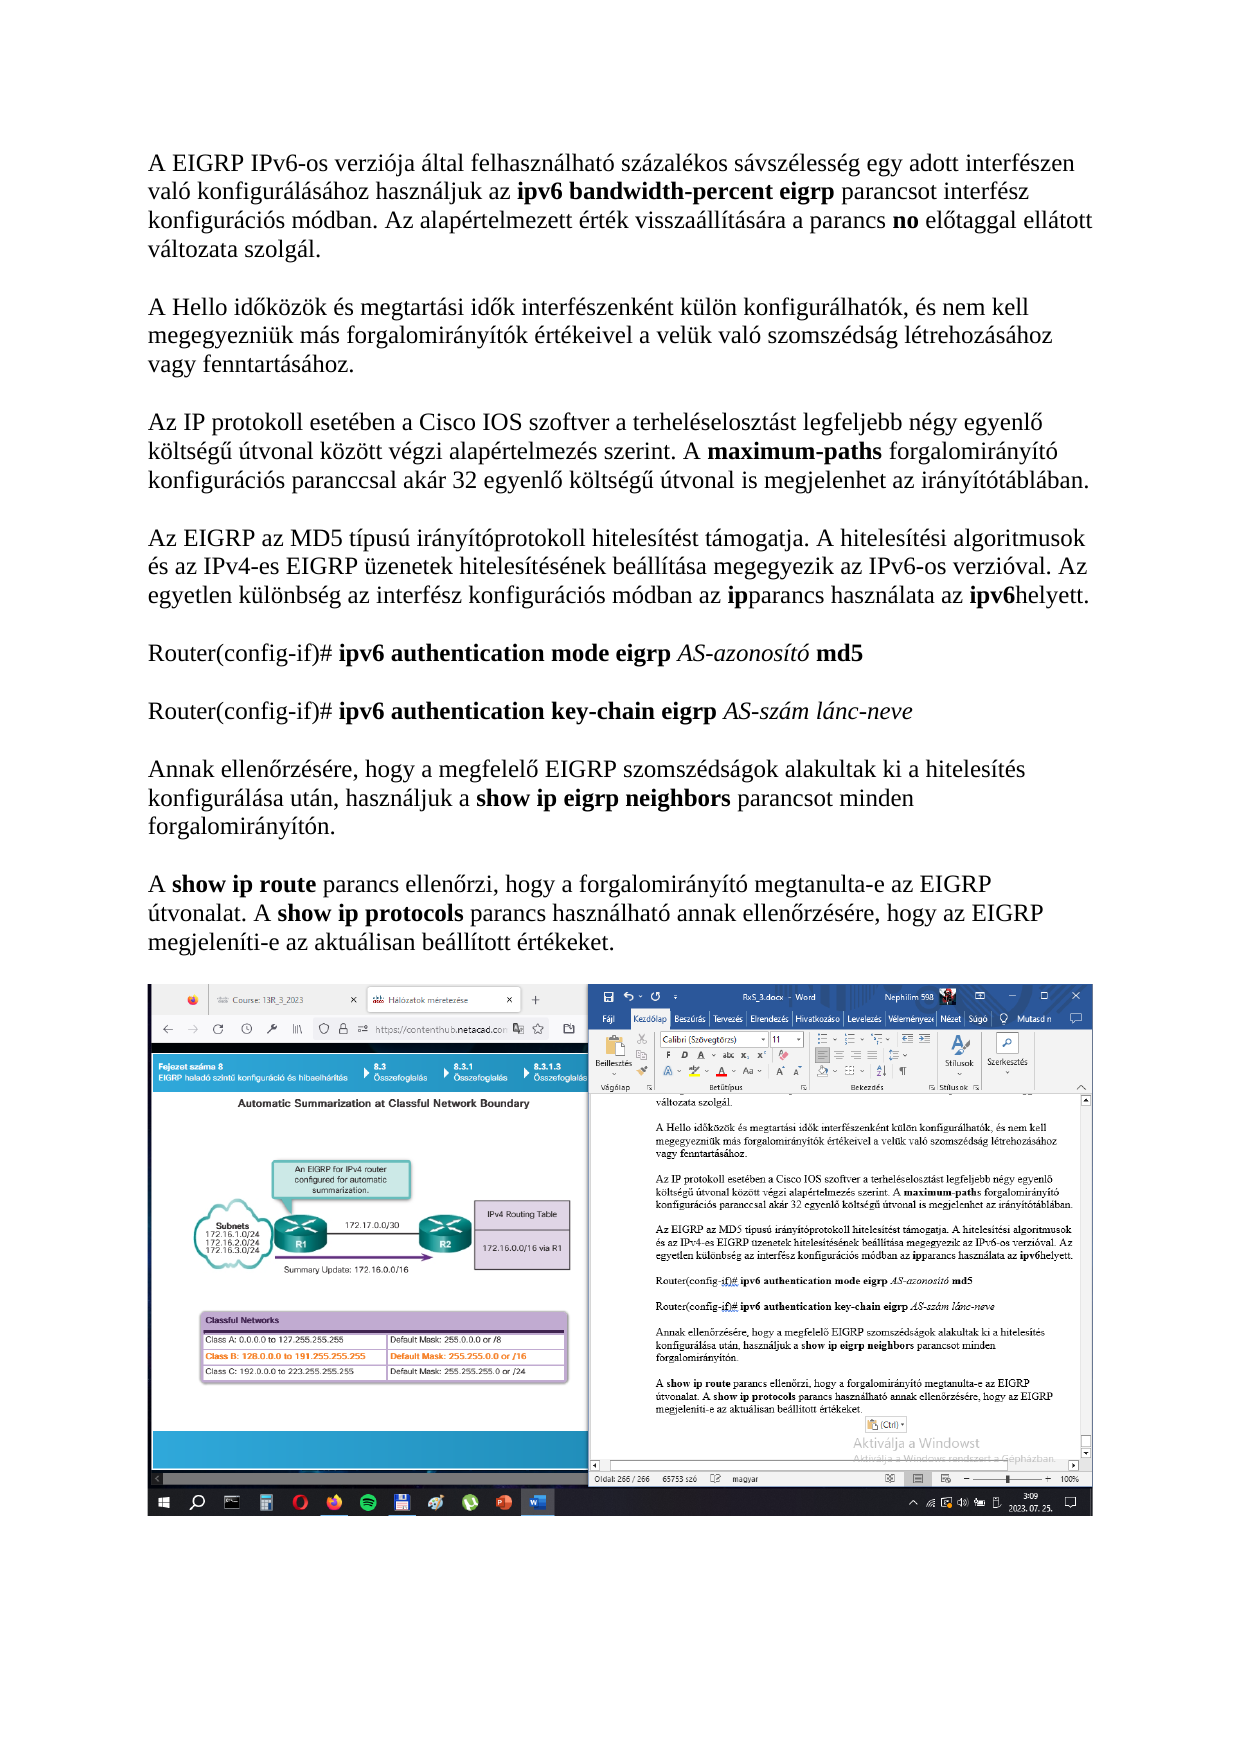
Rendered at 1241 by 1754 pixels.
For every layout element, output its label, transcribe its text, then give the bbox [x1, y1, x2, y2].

text Router(config-if)# ipv6 authentication mode eigrp AS-azonosító md5 [148, 638, 1093, 667]
text A Hello időközök és megtartási idők interfészenként külön konfigurálhatók, és nem kell megegyezniük más forgalomirányítók értékeivel a velük való szomszédság létrehozásához vagy fenntartásához. [148, 292, 1093, 378]
text Az EIGRP az MD5 típusú irányítóprotokoll hitelesítést támogatja. A hitelesítési algoritmusok és az IPv4-es EIGRP üzenetek hitelesítésének beállítása megegyezik az IPv6-os verzióval. Az egyetlen különbség az interfész konfigurációs módban az ipparancs használata az ipv6helyett. [148, 523, 1093, 609]
picture [147, 984, 1093, 1516]
text A EIGRP IPv6-os verziója által felhasználható százalékos sávszélesség egy adott interfészen való konfigurálásához használjuk az ipv6 bandwidth-percent eigrp parancsot interfész konfigurációs módban. Az alapértelmezett érték visszaállítására a parancs no előtaggal ellátott változata szolgál. [148, 148, 1093, 263]
text Az IP protokoll esetében a Cisco IOS szoftver a terheléselosztást legfeljebb négy egyenlő költségű útvonal között végzi alapértelmezés szerint. A maximum-paths forgalomirányító konfigurációs paranccsal akár 32 egyenlő költségű útvonal is megjelenhet az irányítótáblában. [148, 407, 1093, 493]
text Annak ellenőrzésére, hogy a megfelelő EIGRP szomszédságok alakultak ki a hitelesítés konfigurálása után, használjuk a show ip eigrp neighbors parancsot minden forgalomirányítón. [148, 754, 1093, 840]
text A show ip route parancs ellenőrzi, hogy a forgalomirányító megtanulta-e az EIGRP útvonalat. A show ip protocols parancs használható annak ellenőrzésére, hogy az EIGRP megjeleníti-e az aktuálisan beállított értékeket. [148, 869, 1093, 956]
text Router(config-if)# ipv6 authentication key-chain eigrp AS-szám lánc-neve [148, 696, 1093, 725]
